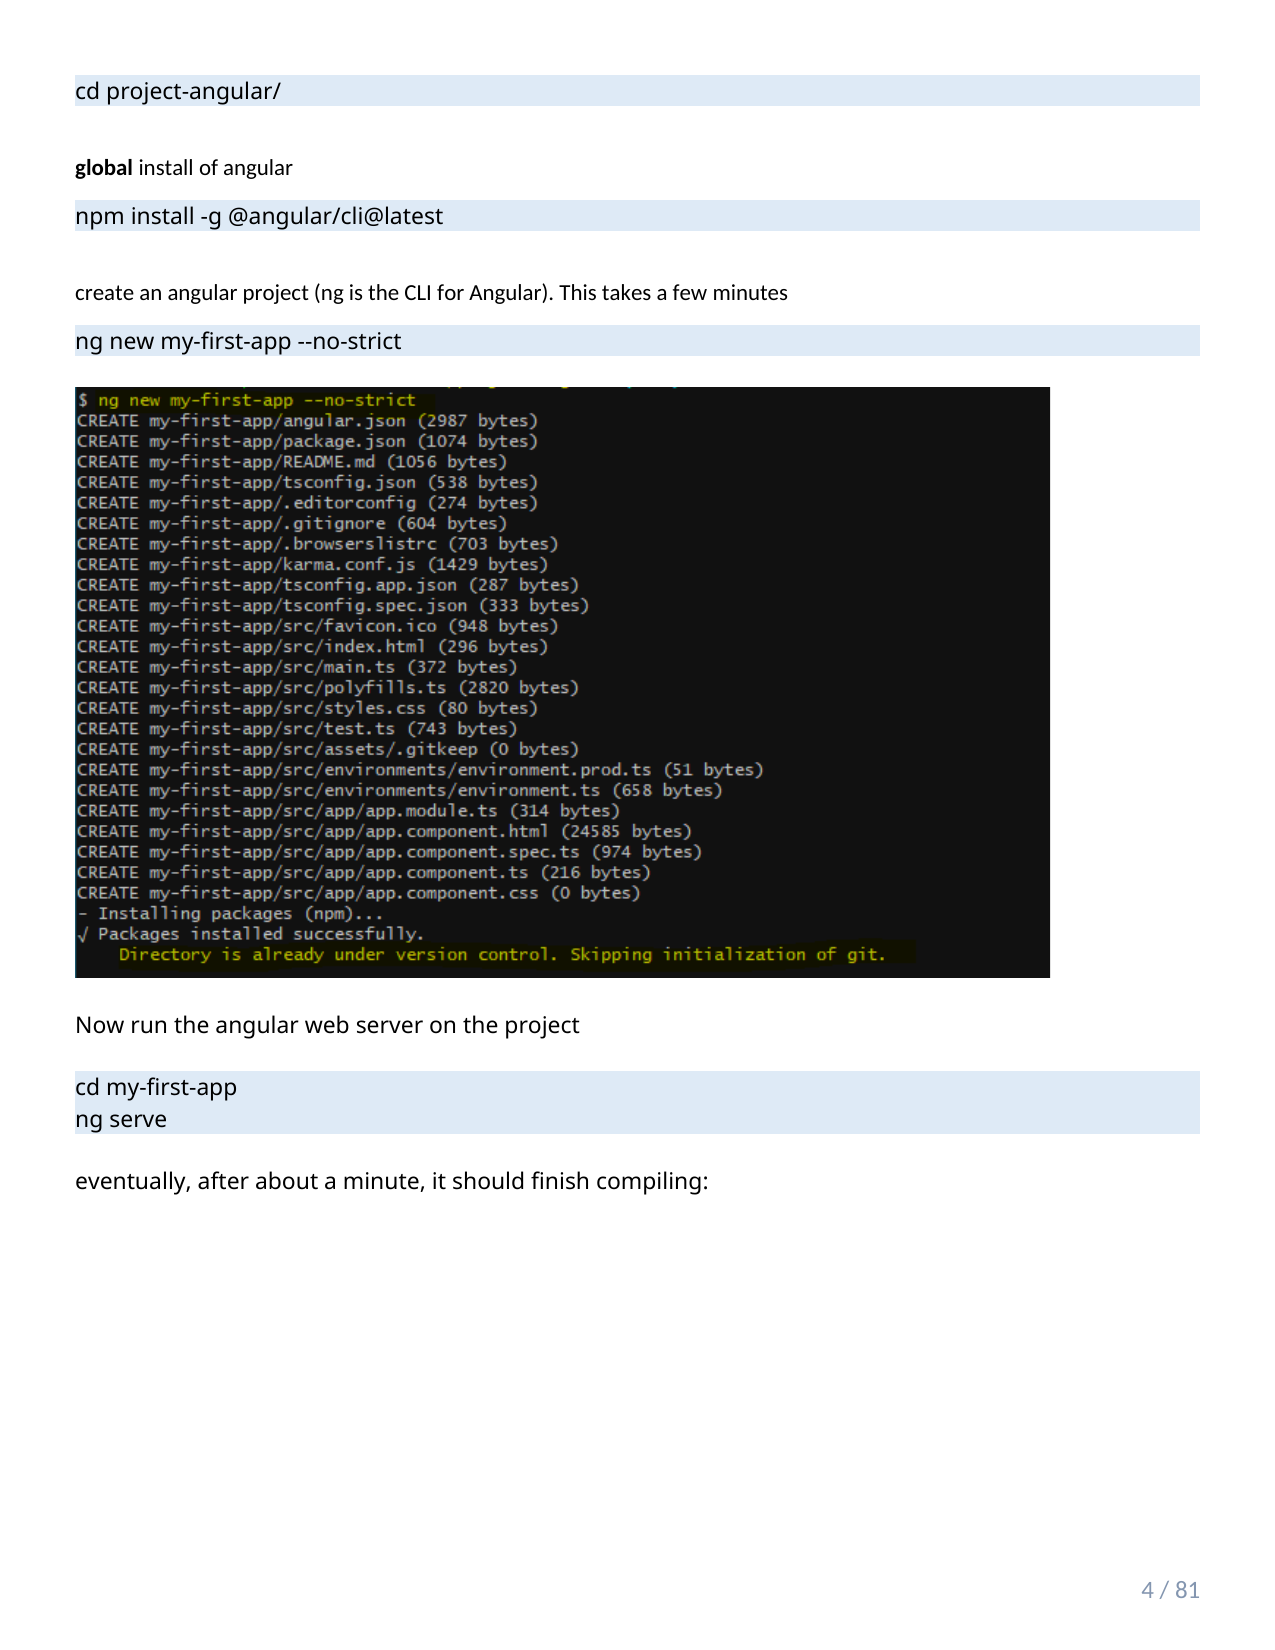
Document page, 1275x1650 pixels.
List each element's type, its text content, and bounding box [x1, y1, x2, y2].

text ng new my-first-app --no-strict [75, 325, 1200, 356]
text Now run the angular web server on the project [75, 1009, 1200, 1040]
text global install of angular [75, 153, 1200, 181]
text cd my-first-app [75, 1071, 1200, 1102]
text ng serve [75, 1102, 1200, 1134]
text npm install -g @angular/cli@latest [75, 200, 1200, 231]
picture [75, 387, 1050, 978]
text eventually, after about a minute, it should finish compiling: [75, 1165, 1200, 1196]
text cd project-angular/ [75, 75, 1200, 106]
text create an angular project (ng is the CLI for Angular). This takes a few minutes [75, 278, 1200, 306]
